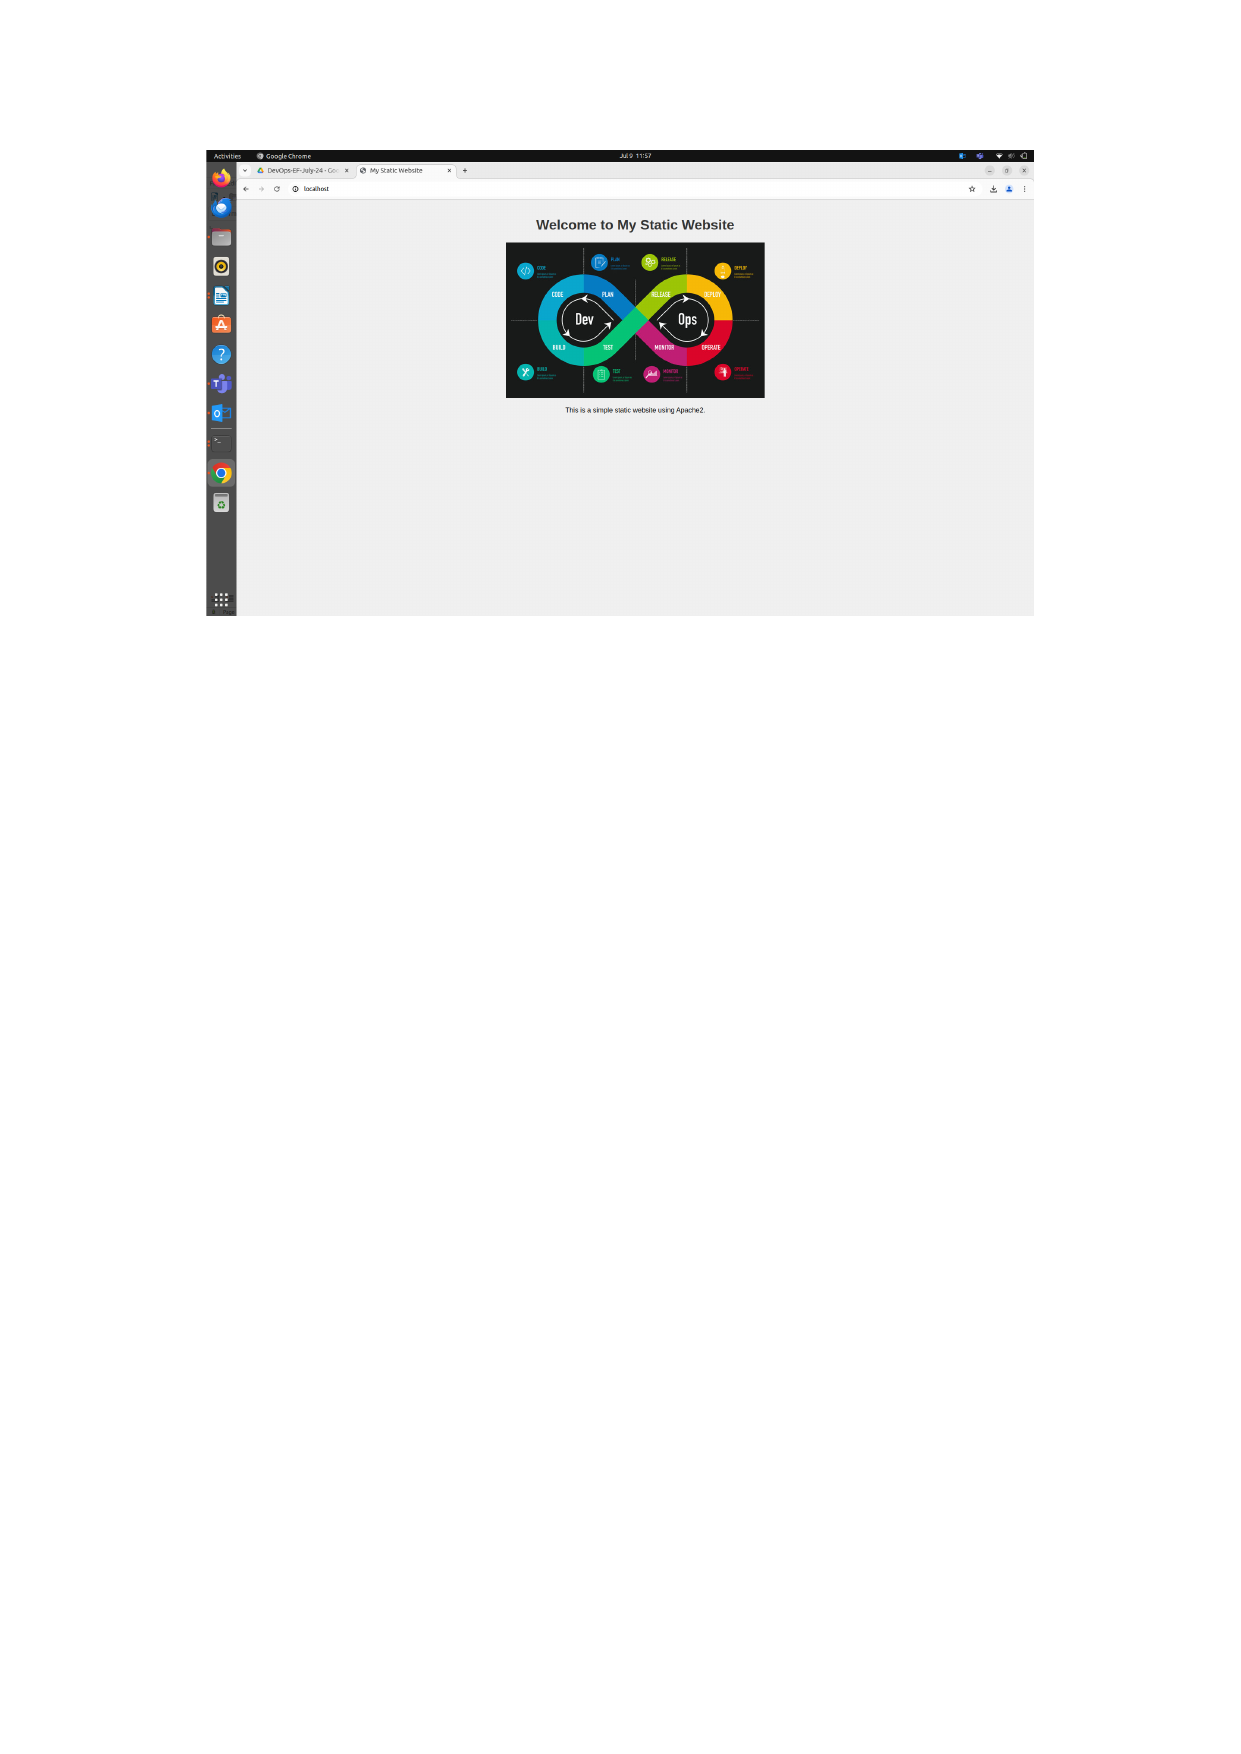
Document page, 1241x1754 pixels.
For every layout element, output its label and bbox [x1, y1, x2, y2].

picture [206, 150, 1034, 616]
